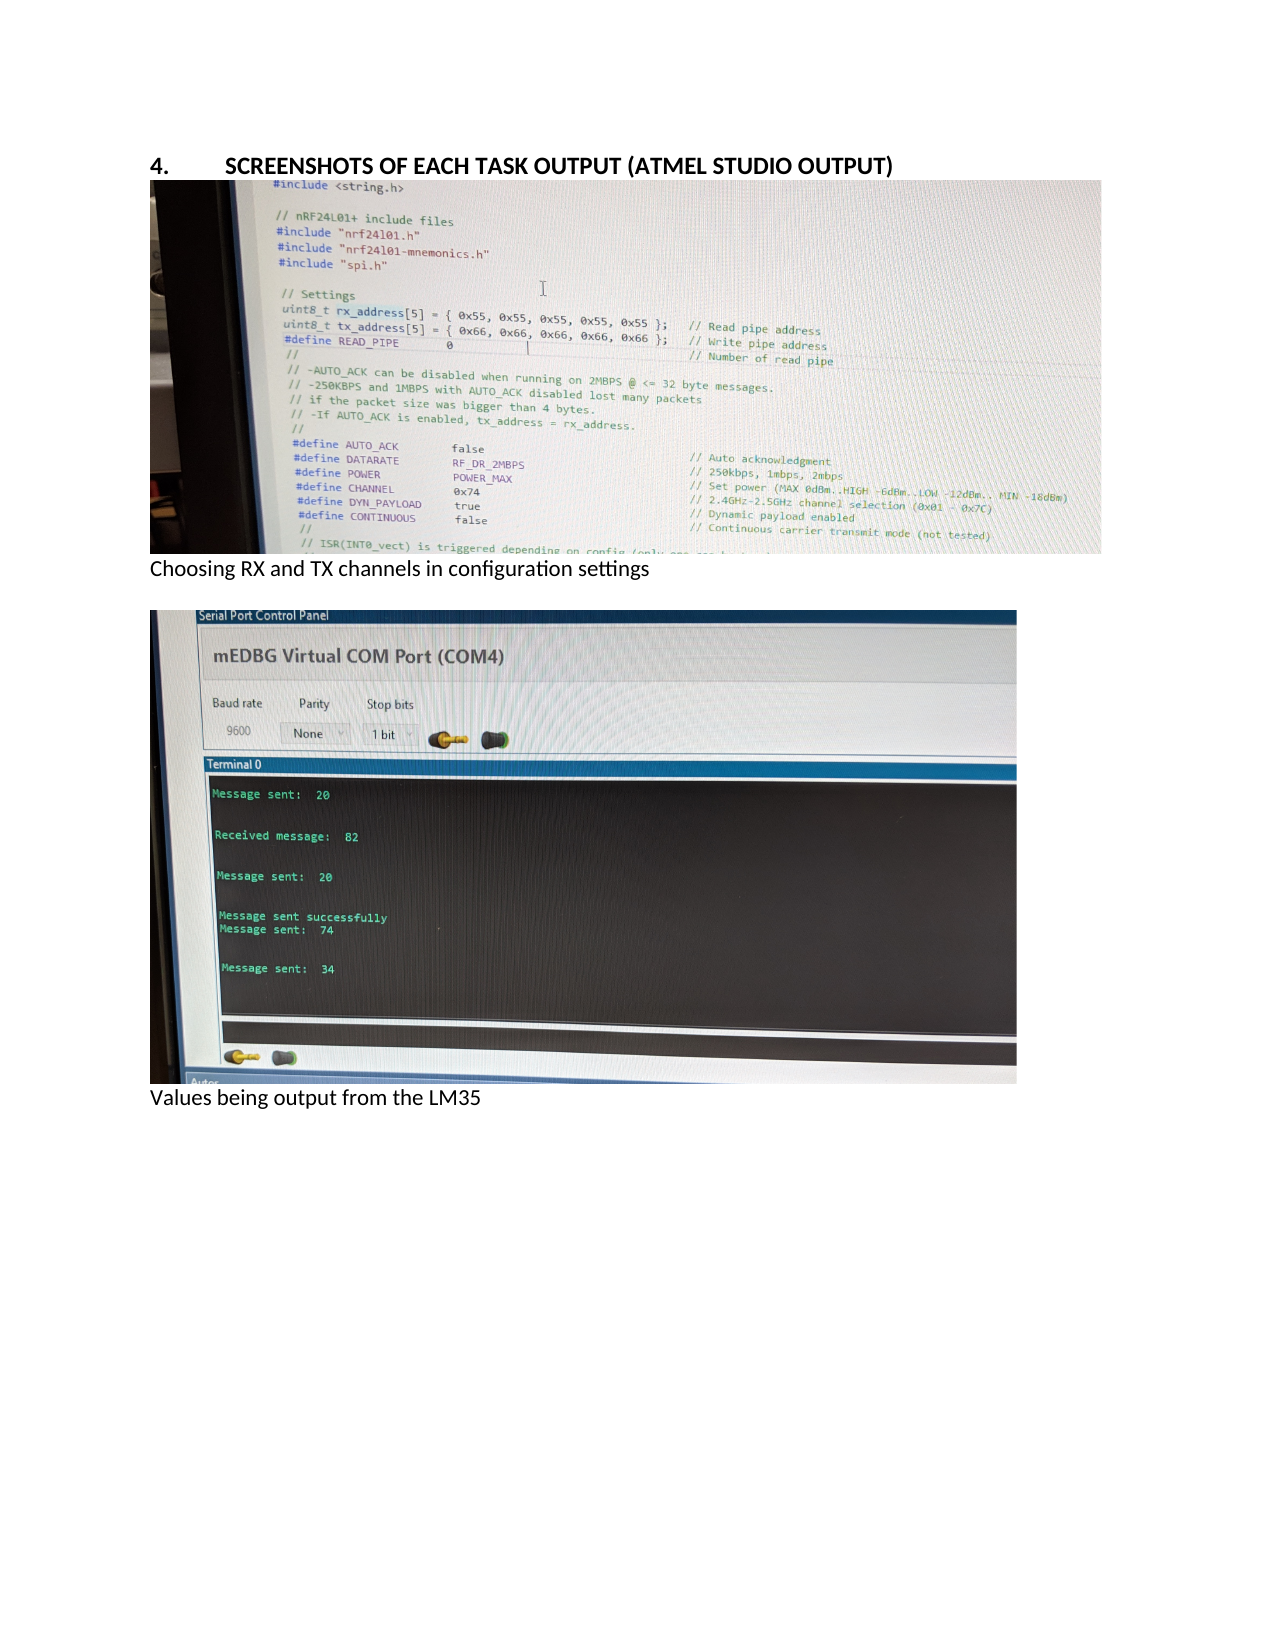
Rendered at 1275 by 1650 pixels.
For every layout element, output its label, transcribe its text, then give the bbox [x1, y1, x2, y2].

picture [150, 610, 1017, 1084]
picture [150, 180, 1102, 554]
text Values being output from the LM35 [150, 1083, 1125, 1111]
list SCREENSHOTS OF EACH TASK OUTPUT (ATMEL STUDIO OUTPUT) [150, 150, 1125, 181]
text Choosing RX and TX channels in configuration settings [150, 554, 1125, 582]
